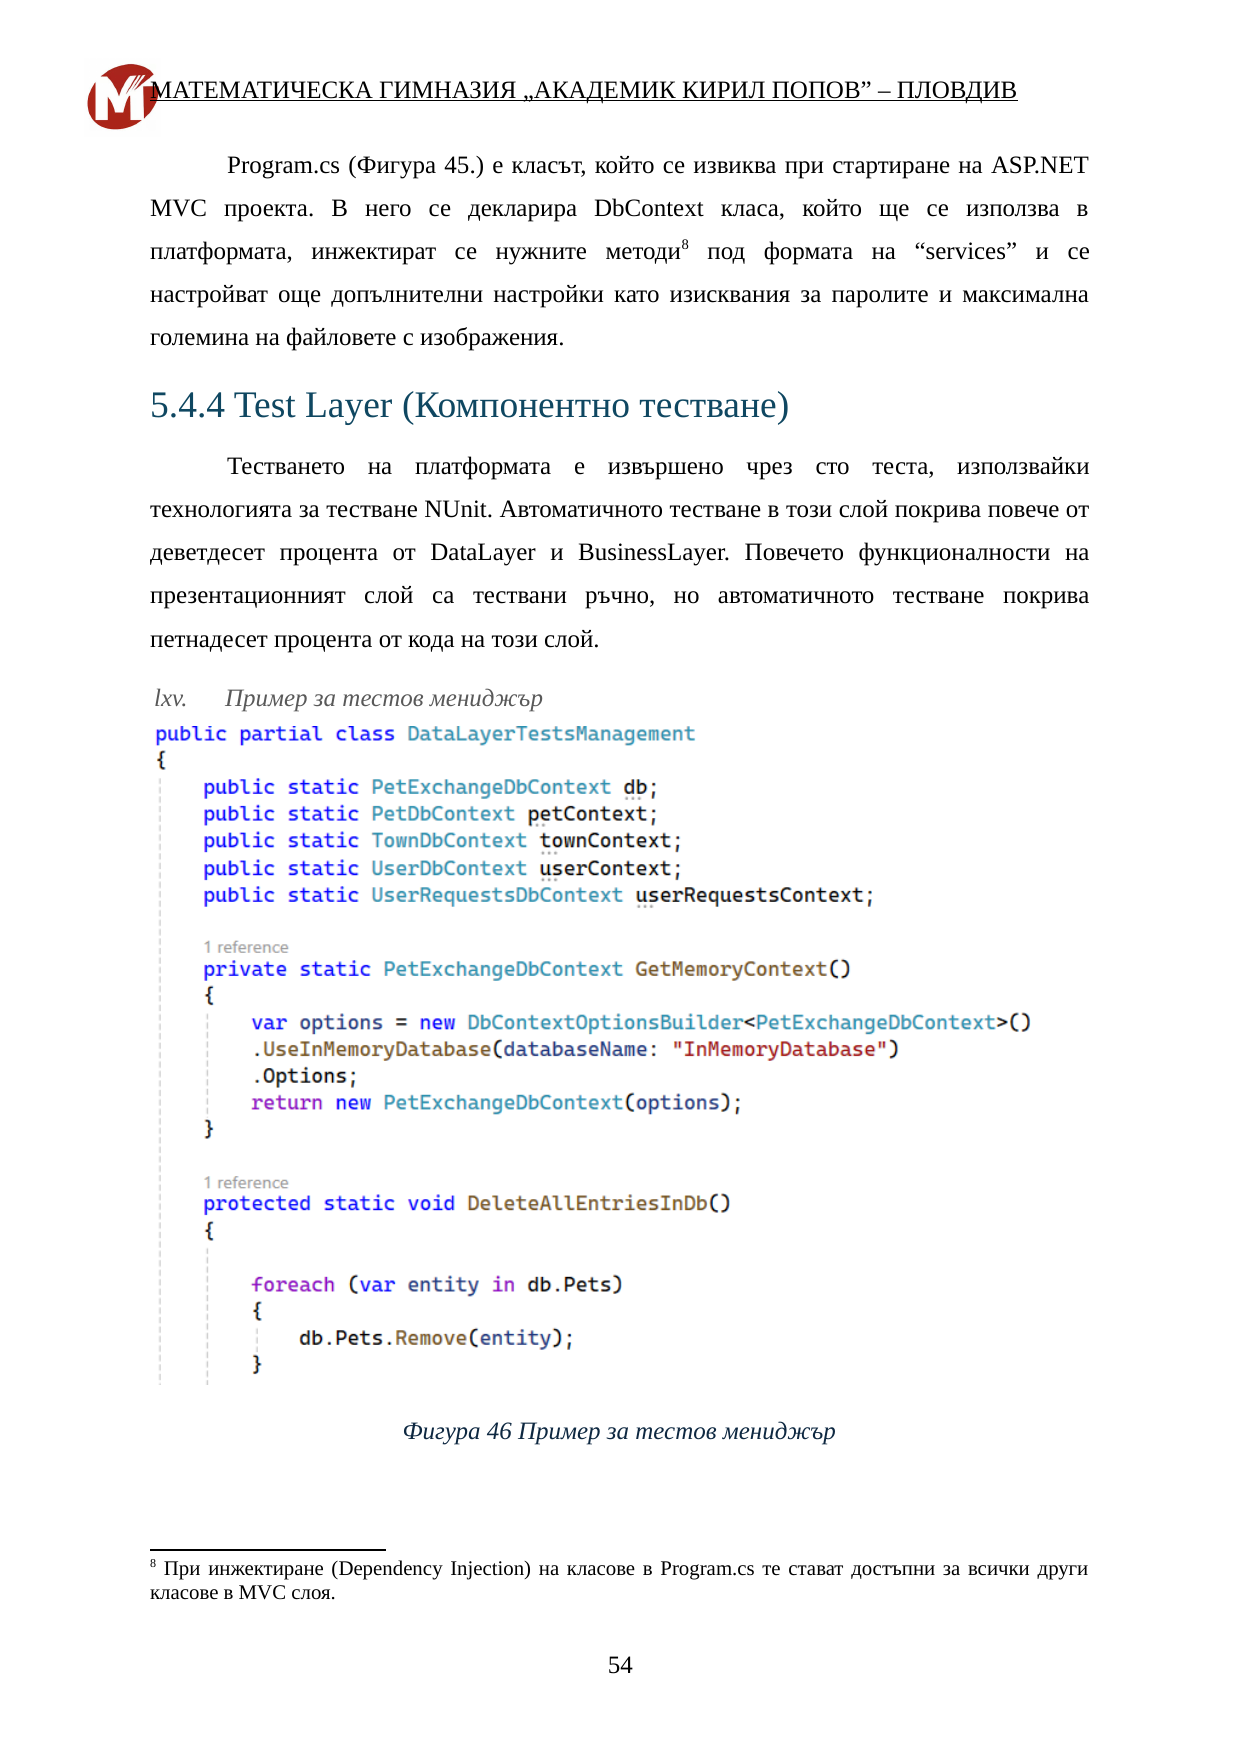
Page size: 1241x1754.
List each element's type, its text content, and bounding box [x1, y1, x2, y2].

text Program.cs (Фигура 45.) е класът, който се извиква при стартиране на ASP.NET MVC проекта. В него се декларира DbContext класа, който ще се използва в платформата, инжектират се нужните методи под формата на “services” и се настройват още допълнителни настройки като изисквания за паролите и максимална големина на файловете с изображения. [150, 150, 1090, 351]
text Фигура 46 Пример за тестов мениджър [150, 1416, 1090, 1445]
text Тестването на платформата е извършено чрез сто теста, използвайки технологията за тестване NUnit. Автоматичното тестване в този слой покрива повече от деветдесет процента от DataLayer и BusinessLayer. Повечето функционалности на презентационният слой са тествани ръчно, но автоматичното тестване покрива петнадесет процента от кода на този слой. [150, 451, 1090, 652]
picture [83, 58, 162, 137]
subtitle 5.4.4 Test Layer (Компонентно тестване) [150, 382, 1090, 425]
picture [150, 726, 1037, 1385]
subtitle Пример за тестов мениджър [187, 683, 1090, 712]
